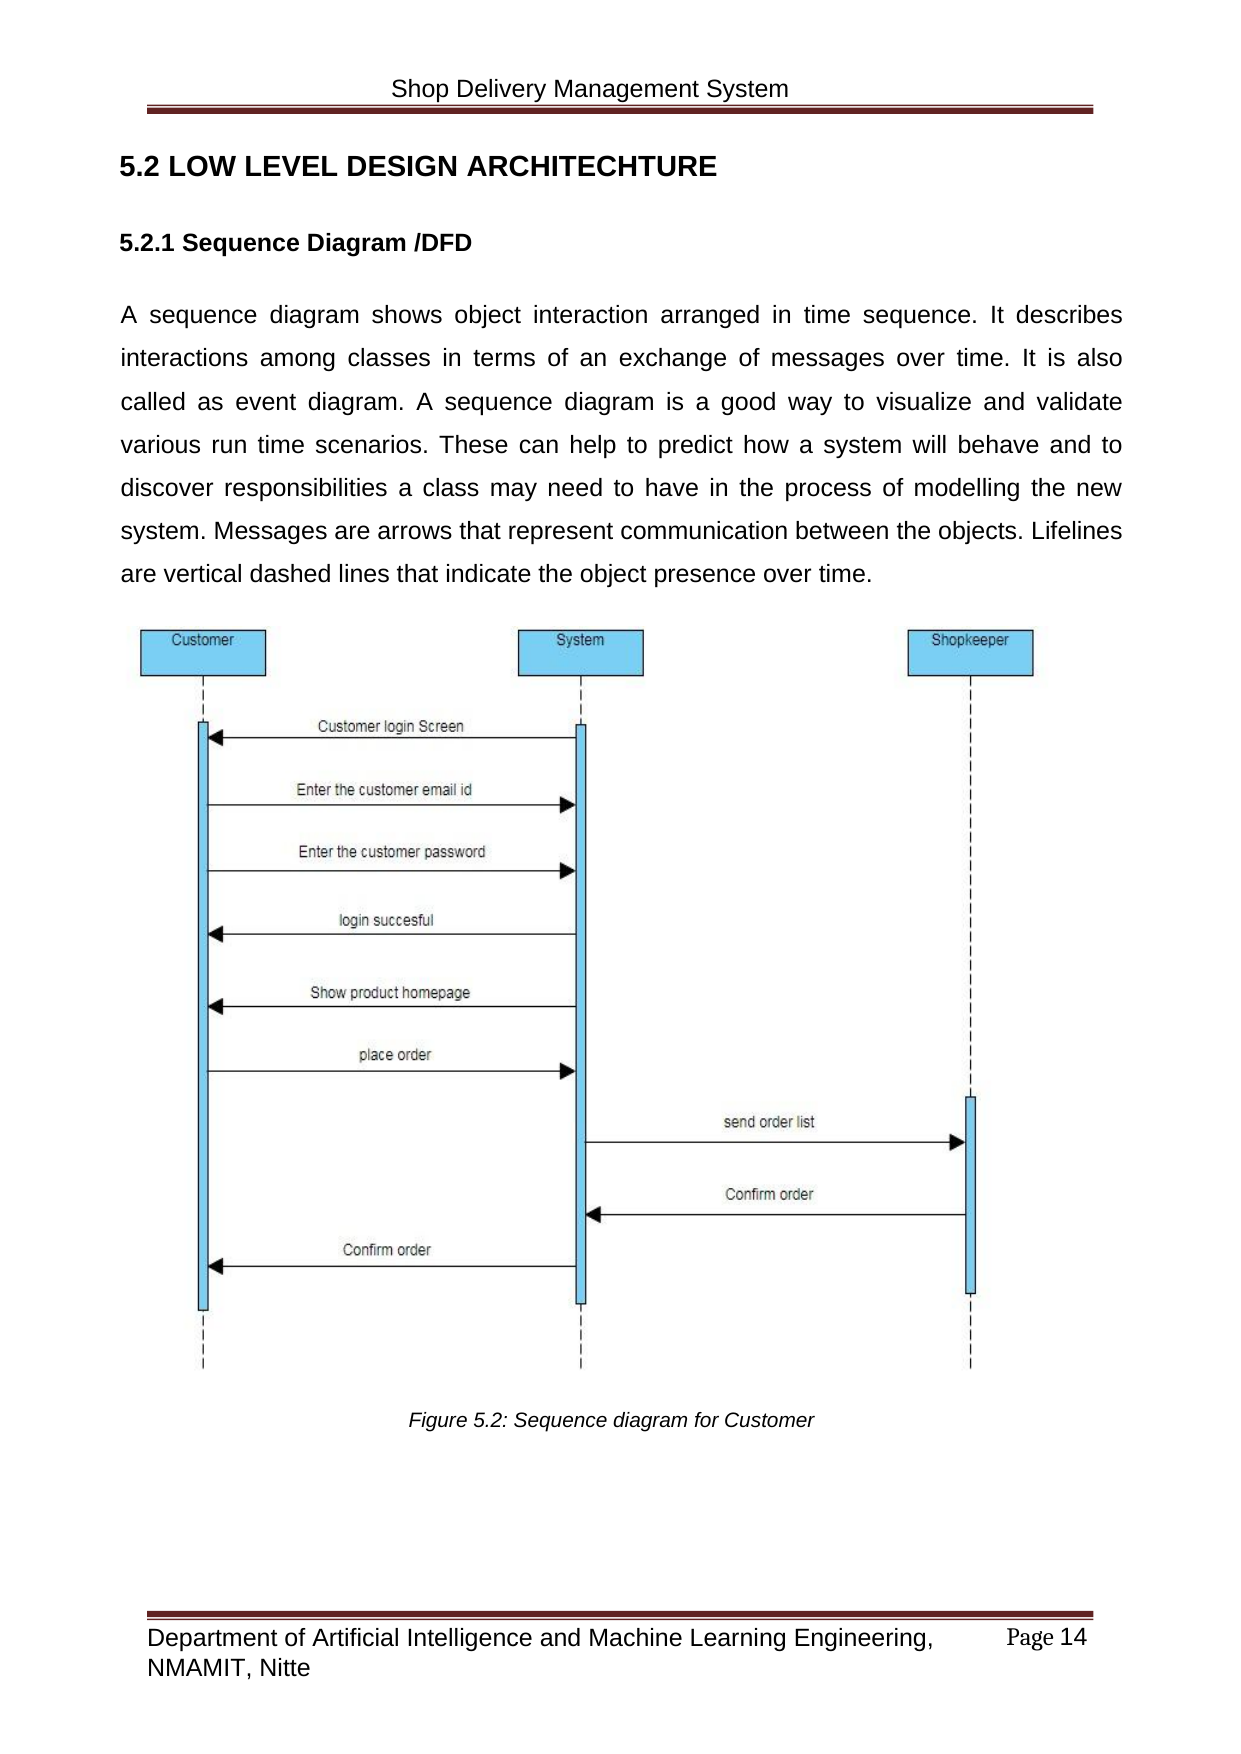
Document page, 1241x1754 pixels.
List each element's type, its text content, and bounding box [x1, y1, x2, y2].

subtitle LOW LEVEL DESIGN ARCHITECHTURE [119, 149, 1230, 182]
text Figure 5.2: Sequence diagram for Customer [375, 1408, 1230, 1432]
subtitle Sequence Diagram /DFD [119, 228, 1230, 257]
text A sequence diagram shows object interaction arranged in time sequence. It describes interactions among classes in terms of an exchange of messages over time. It is also called as event diagram. A sequence diagram is a good way to visualize and validate various run time scenarios. These can help to predict how a system will behave and to discover responsibilities a class may need to have in the process of modelling the new system. Messages are arrows that represent communication between the objects. Lifelines are vertical dashed lines that indicate the object presence over time. [120, 300, 1124, 588]
picture [108, 626, 1084, 1377]
